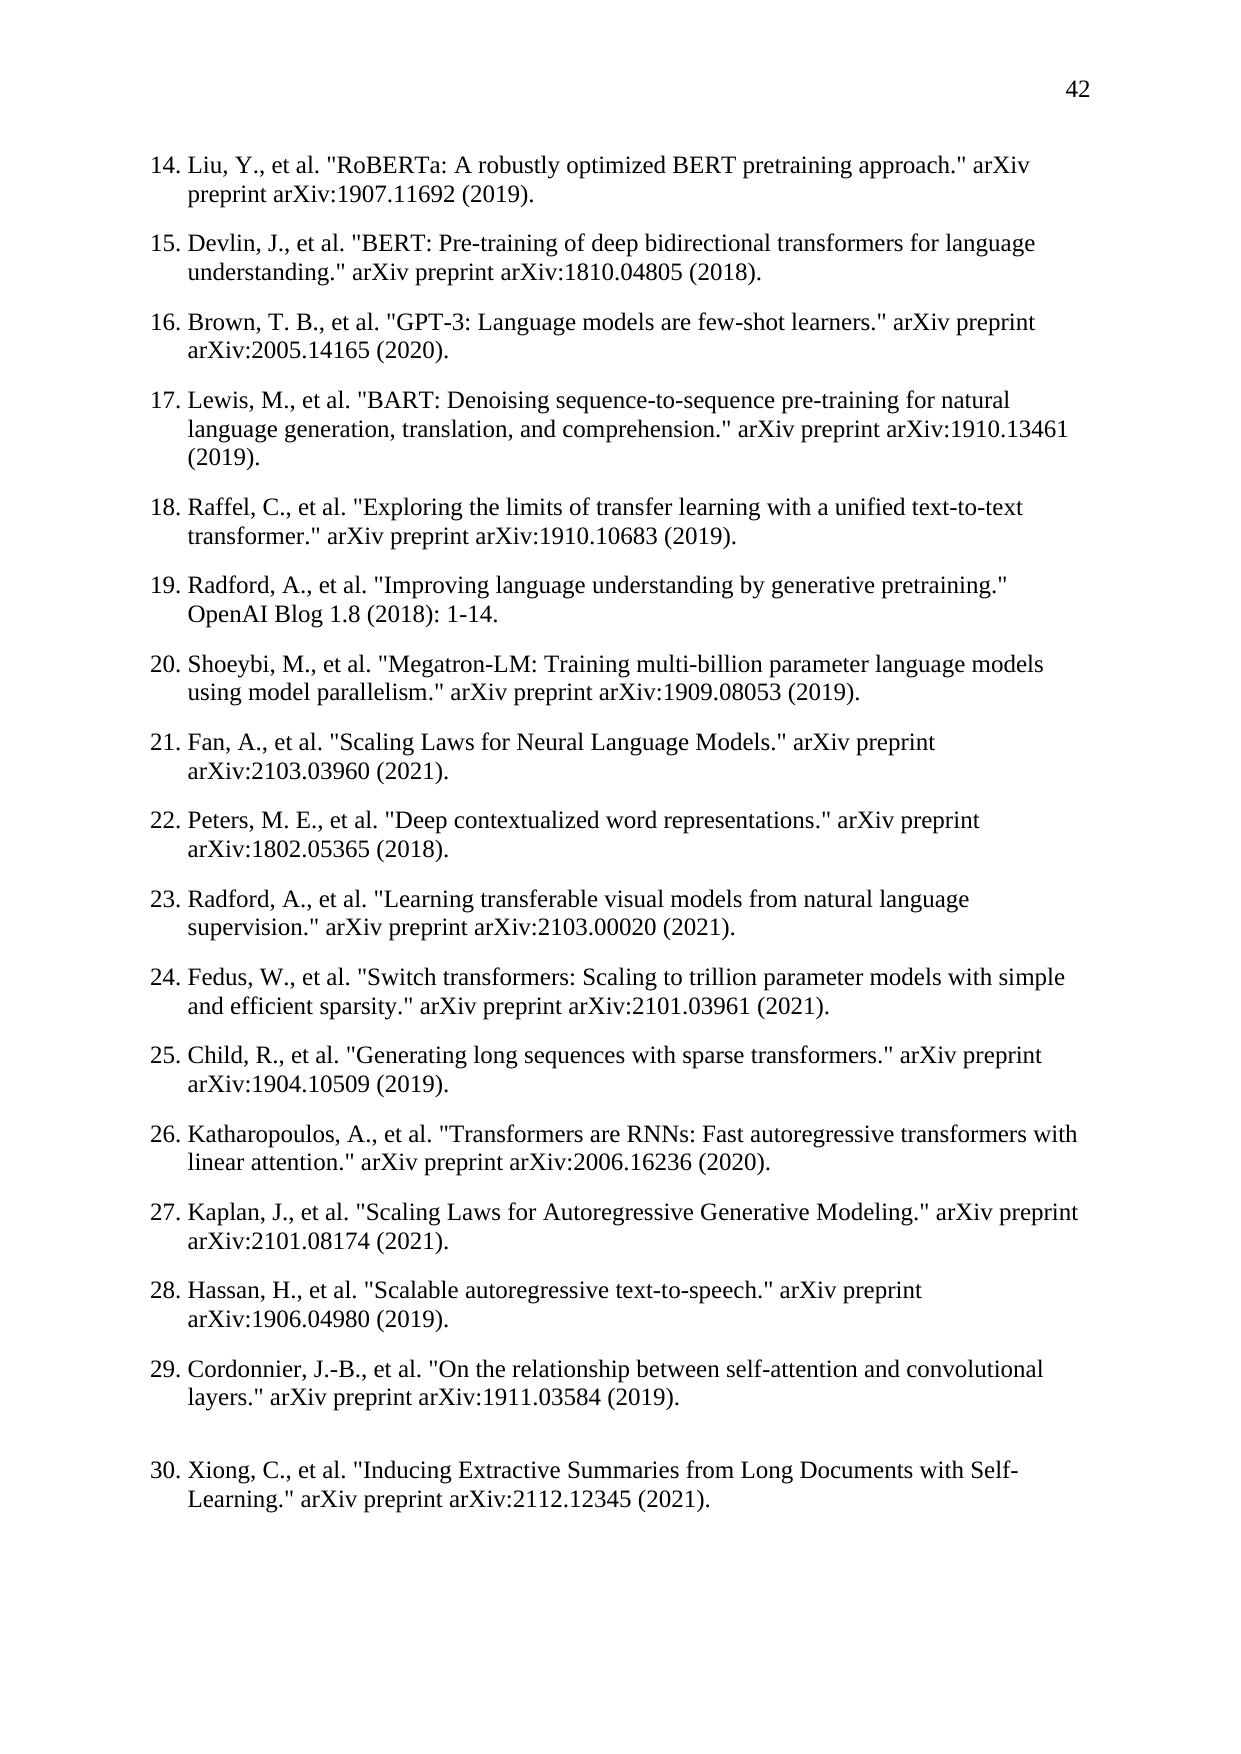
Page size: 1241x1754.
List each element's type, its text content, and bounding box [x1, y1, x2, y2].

list Hassan, H., et al. "Scalable autoregressive text-to-speech." arXiv preprint arXiv:1906.04980 (2019). [150, 1275, 1090, 1333]
list Shoeybi, M., et al. "Megatron-LM: Training multi-billion parameter language models using model parallelism." arXiv preprint arXiv:1909.08053 (2019). [150, 649, 1090, 706]
list Radford, A., et al. "Improving language understanding by generative pretraining." OpenAI Blog 1.8 (2018): 1-14. [150, 570, 1090, 628]
list Katharopoulos, A., et al. "Transformers are RNNs: Fast autoregressive transformers with linear attention." arXiv preprint arXiv:2006.16236 (2020). [150, 1119, 1090, 1176]
list Xiong, C., et al. "Inducing Extractive Summaries from Long Documents with Self-Learning." arXiv preprint arXiv:2112.12345 (2021). [150, 1455, 1090, 1512]
list Raffel, C., et al. "Exploring the limits of transfer learning with a unified text-to-text transformer." arXiv preprint arXiv:1910.10683 (2019). [150, 492, 1090, 549]
list Lewis, M., et al. "BART: Denoising sequence-to-sequence pre-training for natural language generation, translation, and comprehension." arXiv preprint arXiv:1910.13461 (2019). [150, 385, 1090, 471]
list Liu, Y., et al. "RoBERTa: A robustly optimized BERT pretraining approach." arXiv preprint arXiv:1907.11692 (2019). [150, 150, 1090, 207]
list Cordonnier, J.-B., et al. "On the relationship between self-attention and convolutional layers." arXiv preprint arXiv:1911.03584 (2019). [150, 1354, 1090, 1411]
list Peters, M. E., et al. "Deep contextualized word representations." arXiv preprint arXiv:1802.05365 (2018). [150, 805, 1090, 863]
list Fan, A., et al. "Scaling Laws for Neural Language Models." arXiv preprint arXiv:2103.03960 (2021). [150, 727, 1090, 784]
list Brown, T. B., et al. "GPT-3: Language models are few-shot learners." arXiv preprint arXiv:2005.14165 (2020). [150, 307, 1090, 364]
list Radford, A., et al. "Learning transferable visual models from natural language supervision." arXiv preprint arXiv:2103.00020 (2021). [150, 884, 1090, 941]
list Devlin, J., et al. "BERT: Pre-training of deep bidirectional transformers for language understanding." arXiv preprint arXiv:1810.04805 (2018). [150, 228, 1090, 286]
list Kaplan, J., et al. "Scaling Laws for Autoregressive Generative Modeling." arXiv preprint arXiv:2101.08174 (2021). [150, 1197, 1090, 1254]
list Child, R., et al. "Generating long sequences with sparse transformers." arXiv preprint arXiv:1904.10509 (2019). [150, 1040, 1090, 1098]
list Fedus, W., et al. "Switch transformers: Scaling to trillion parameter models with simple and efficient sparsity." arXiv preprint arXiv:2101.03961 (2021). [150, 962, 1090, 1019]
